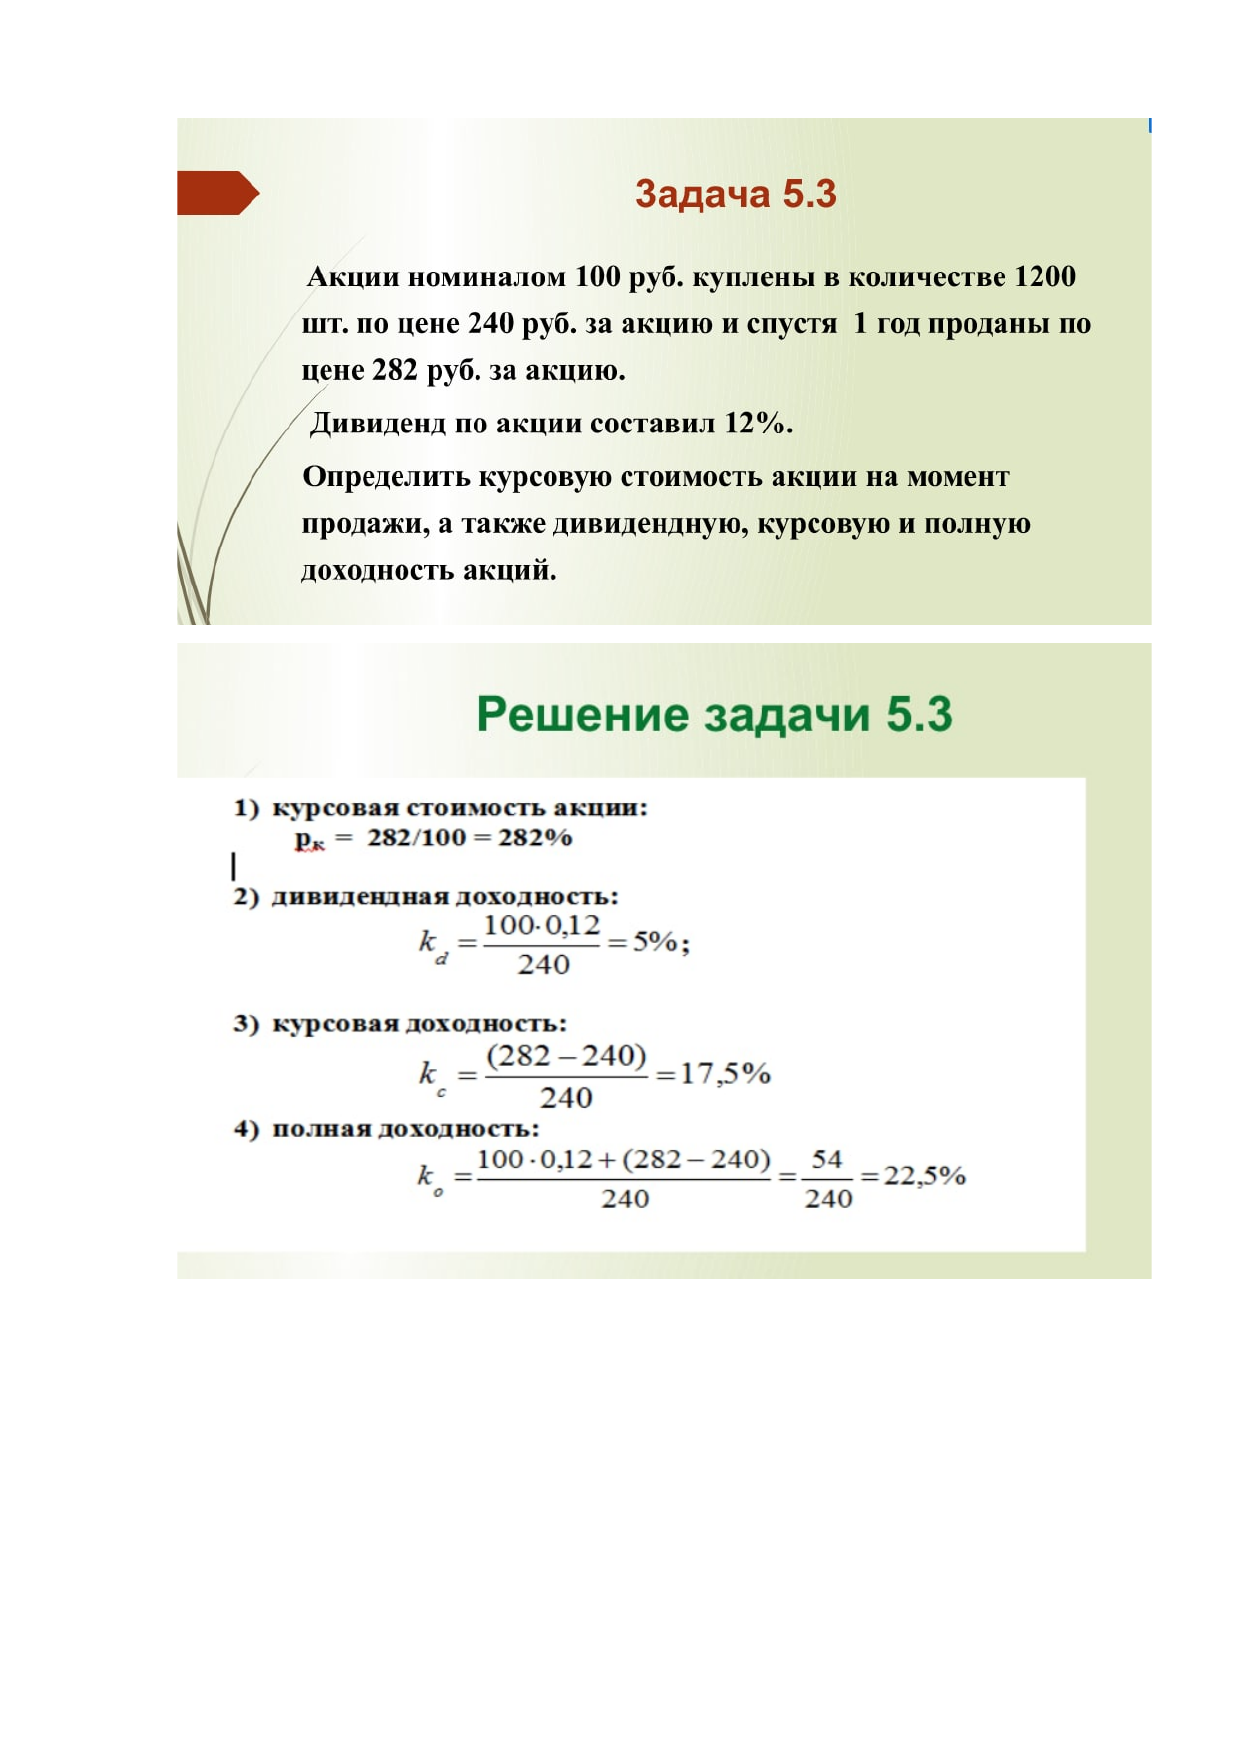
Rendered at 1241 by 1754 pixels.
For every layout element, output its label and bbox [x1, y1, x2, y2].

picture [177, 643, 1152, 1279]
picture [177, 118, 1152, 625]
